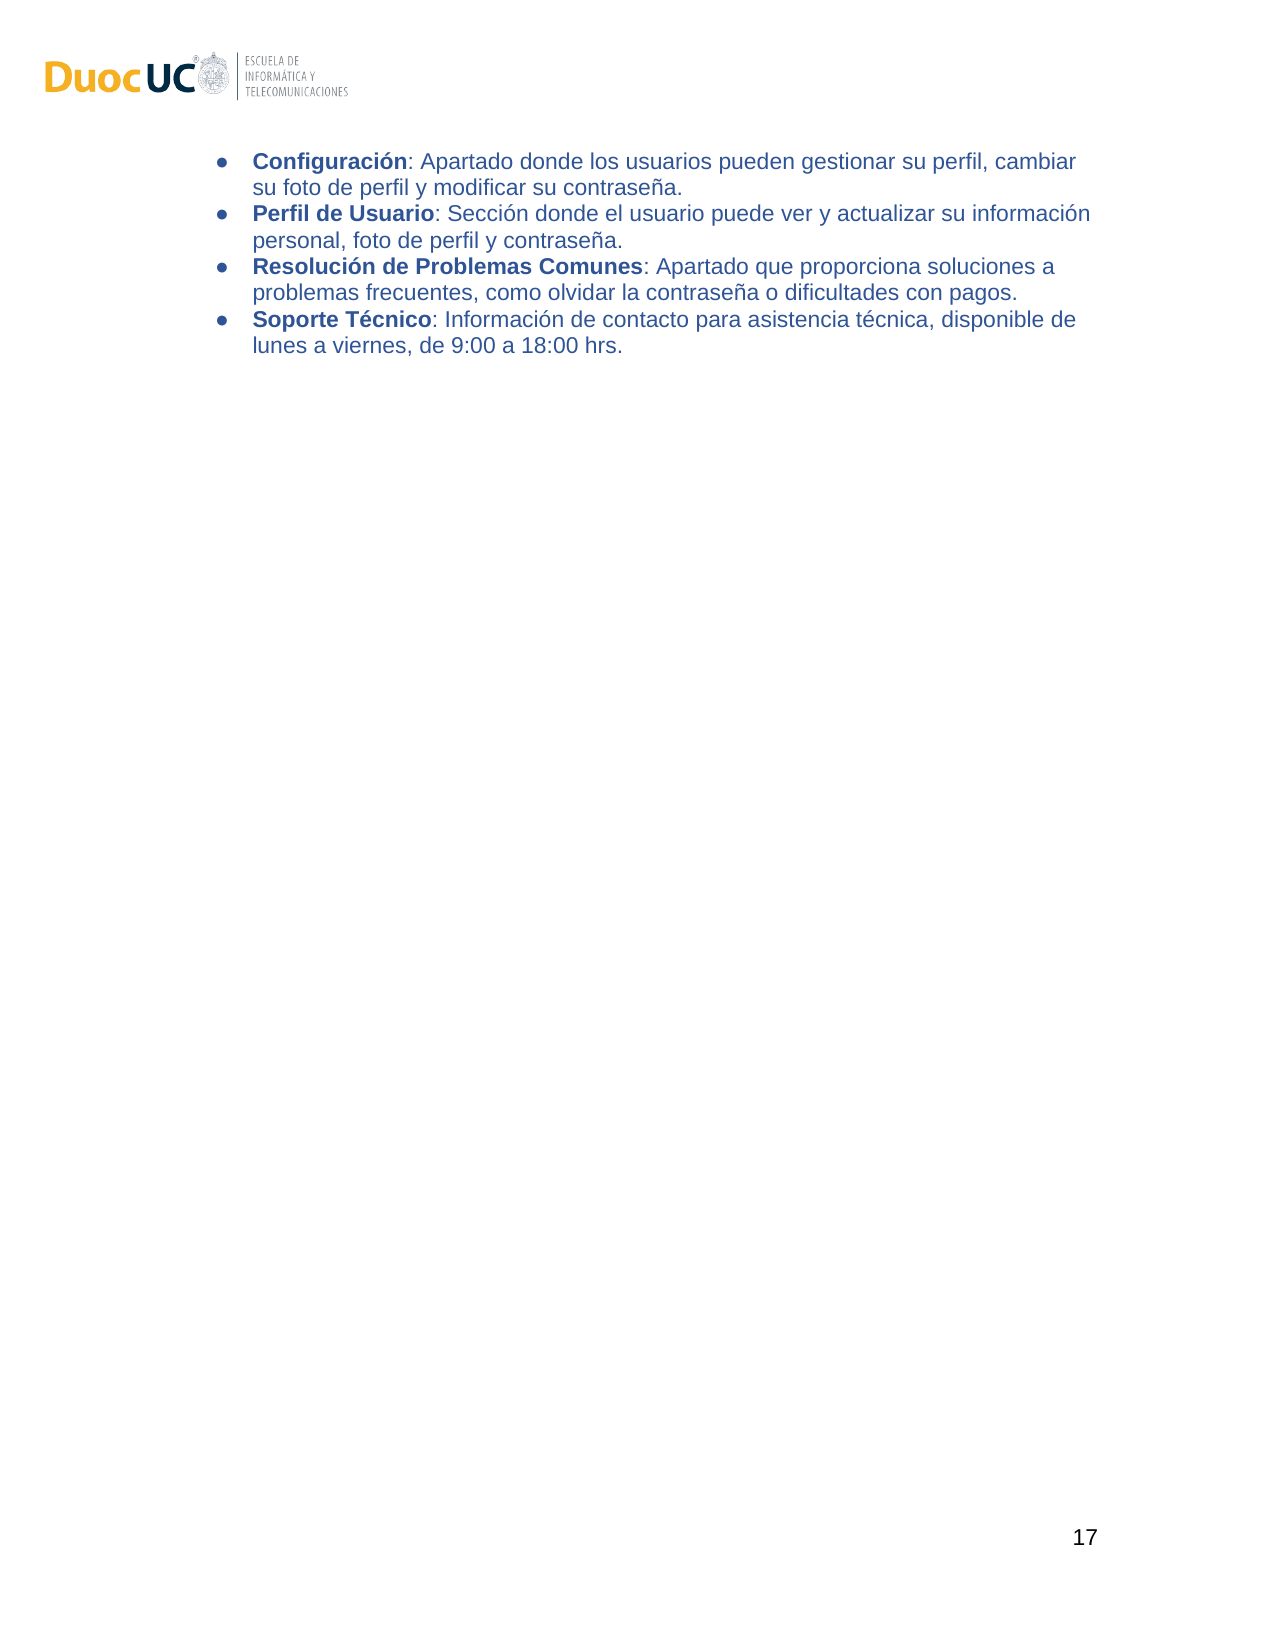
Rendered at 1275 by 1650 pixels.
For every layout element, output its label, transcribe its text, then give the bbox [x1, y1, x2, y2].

picture [45, 38, 350, 111]
list Perfil de Usuario: Sección donde el usuario puede ver y actualizar su información personal, foto de perfil y contraseña. [215, 200, 1098, 253]
list Configuración: Apartado donde los usuarios pueden gestionar su perfil, cambiar su foto de perfil y modificar su contraseña. [215, 148, 1098, 200]
list Soporte Técnico: Información de contacto para asistencia técnica, disponible de lunes a viernes, de 9:00 a 18:00 hrs. [215, 306, 1098, 358]
list Resolución de Problemas Comunes: Apartado que proporciona soluciones a problemas frecuentes, como olvidar la contraseña o dificultades con pagos. [215, 253, 1098, 306]
